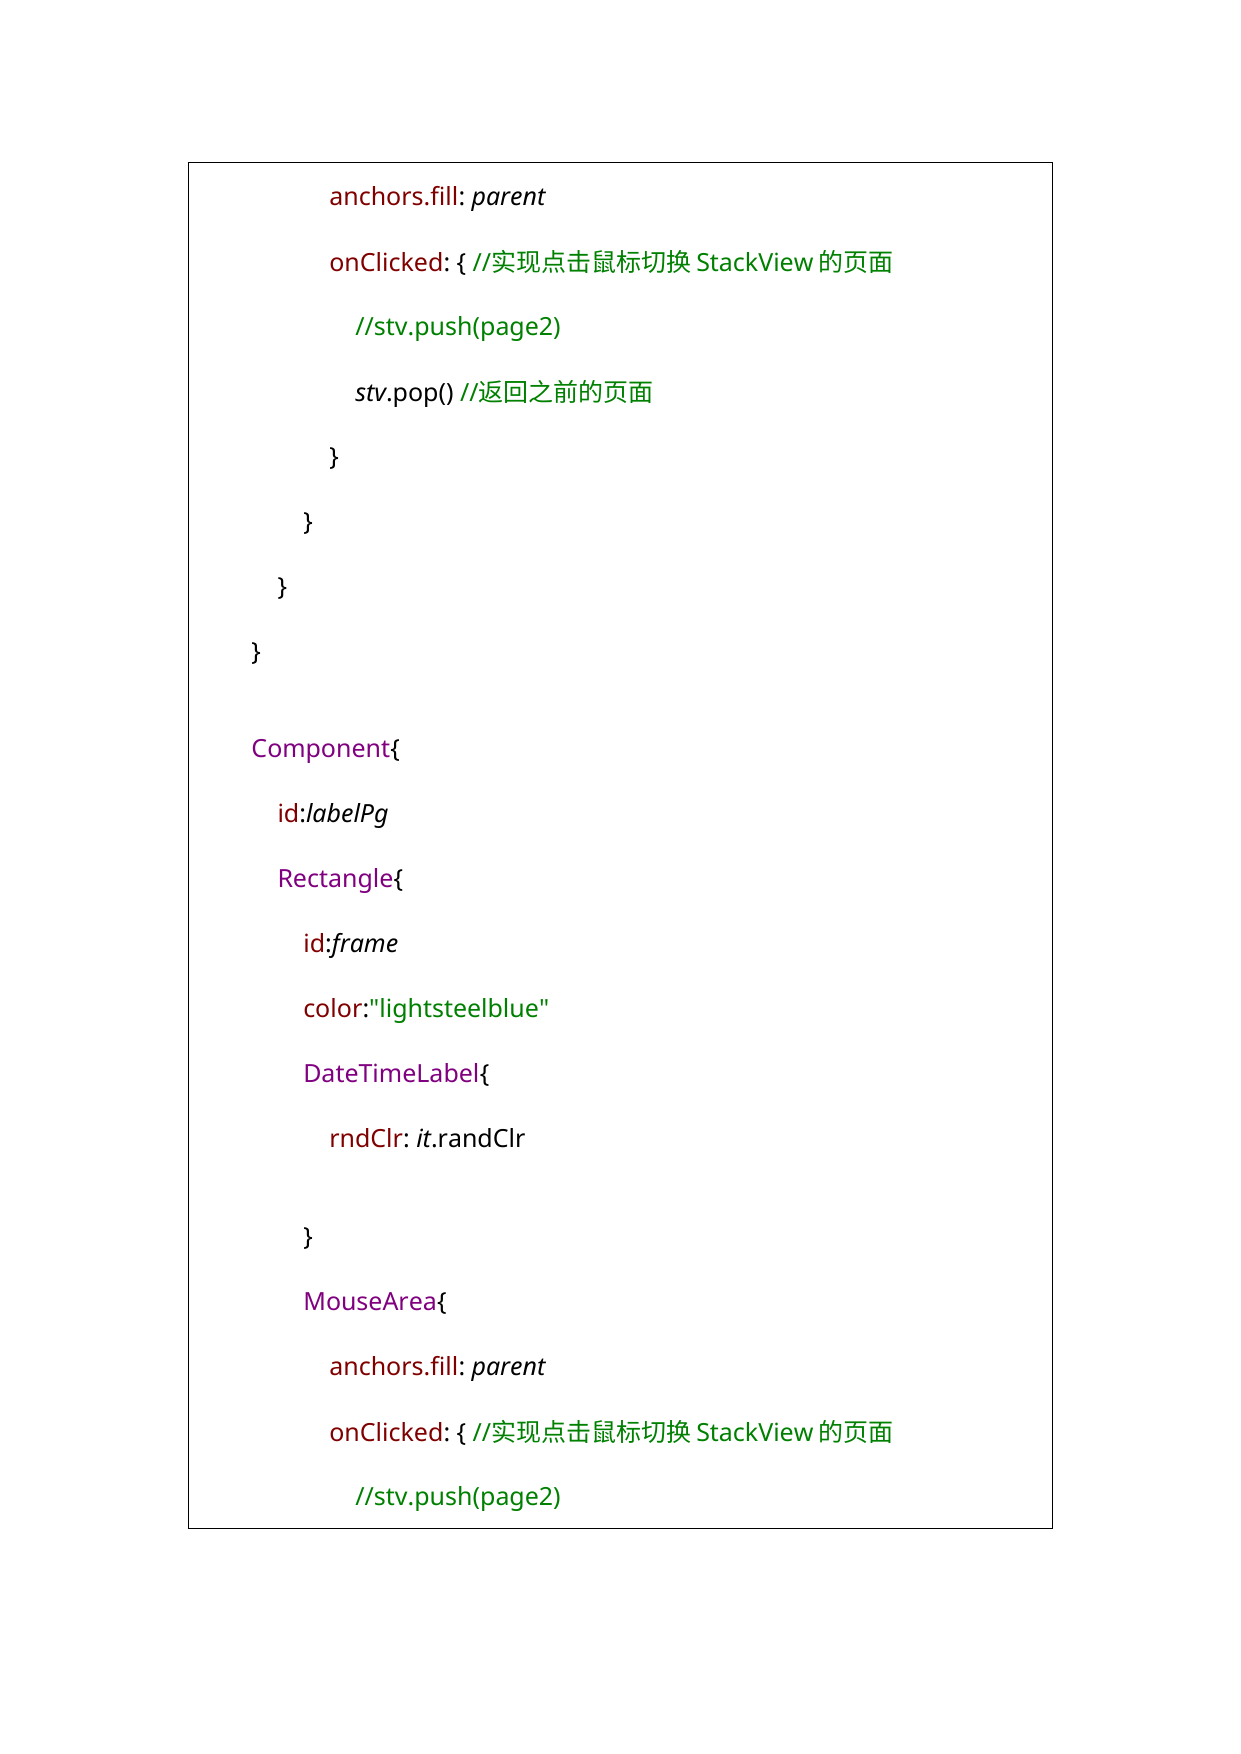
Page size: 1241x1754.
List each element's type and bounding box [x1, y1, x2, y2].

table_header [189, 163, 1052, 1528]
